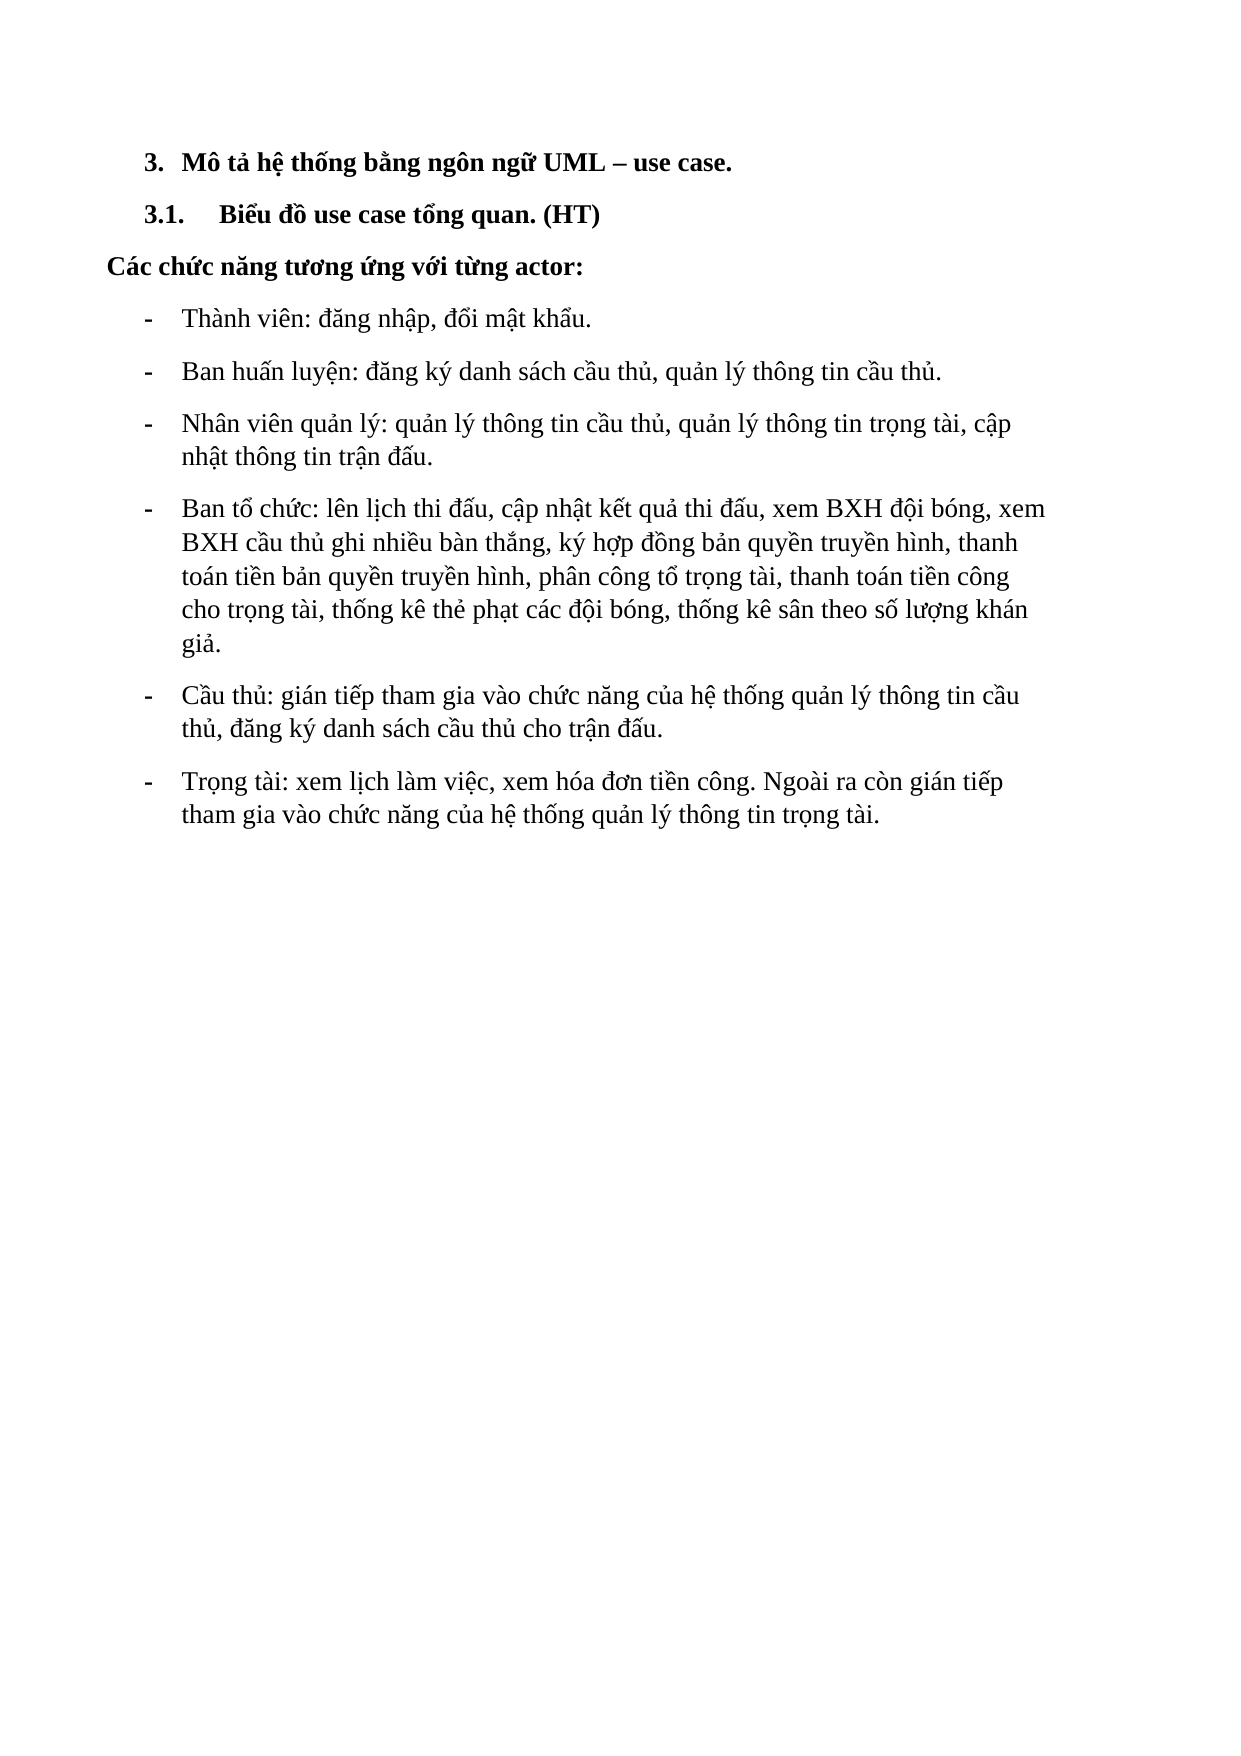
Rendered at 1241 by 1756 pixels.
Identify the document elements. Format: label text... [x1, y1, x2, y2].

list Biểu đồ use case tổng quan. (HT) [144, 198, 1052, 229]
list Thành viên: đăng nhập, đổi mật khẩu. [144, 302, 1052, 333]
text Các chức năng tương ứng với từng actor: [106, 250, 1052, 281]
list Ban huấn luyện: đăng ký danh sách cầu thủ, quản lý thông tin cầu thủ. [144, 354, 1052, 386]
list Ban tổ chức: lên lịch thi đấu, cập nhật kết quả thi đấu, xem BXH đội bóng, xem BXH cầu thủ ghi nhiều bàn thắng, ký hợp đồng bản quyền truyền hình, thanh toán tiền bản quyền truyền hình, phân công tổ trọng tài, thanh toán tiền công cho trọng tài, thống kê thẻ phạt các đội bóng, thống kê sân theo số lượng khán giả. [144, 492, 1052, 658]
list Trọng tài: xem lịch làm việc, xem hóa đơn tiền công. Ngoài ra còn gián tiếp tham gia vào chức năng của hệ thống quản lý thông tin trọng tài. [144, 764, 1052, 829]
list Mô tả hệ thống bằng ngôn ngữ UML – use case. [144, 146, 1052, 177]
list Nhân viên quản lý: quản lý thông tin cầu thủ, quản lý thông tin trọng tài, cập nhật thông tin trận đấu. [144, 407, 1052, 471]
list Cầu thủ: gián tiếp tham gia vào chức năng của hệ thống quản lý thông tin cầu thủ, đăng ký danh sách cầu thủ cho trận đấu. [144, 679, 1052, 743]
